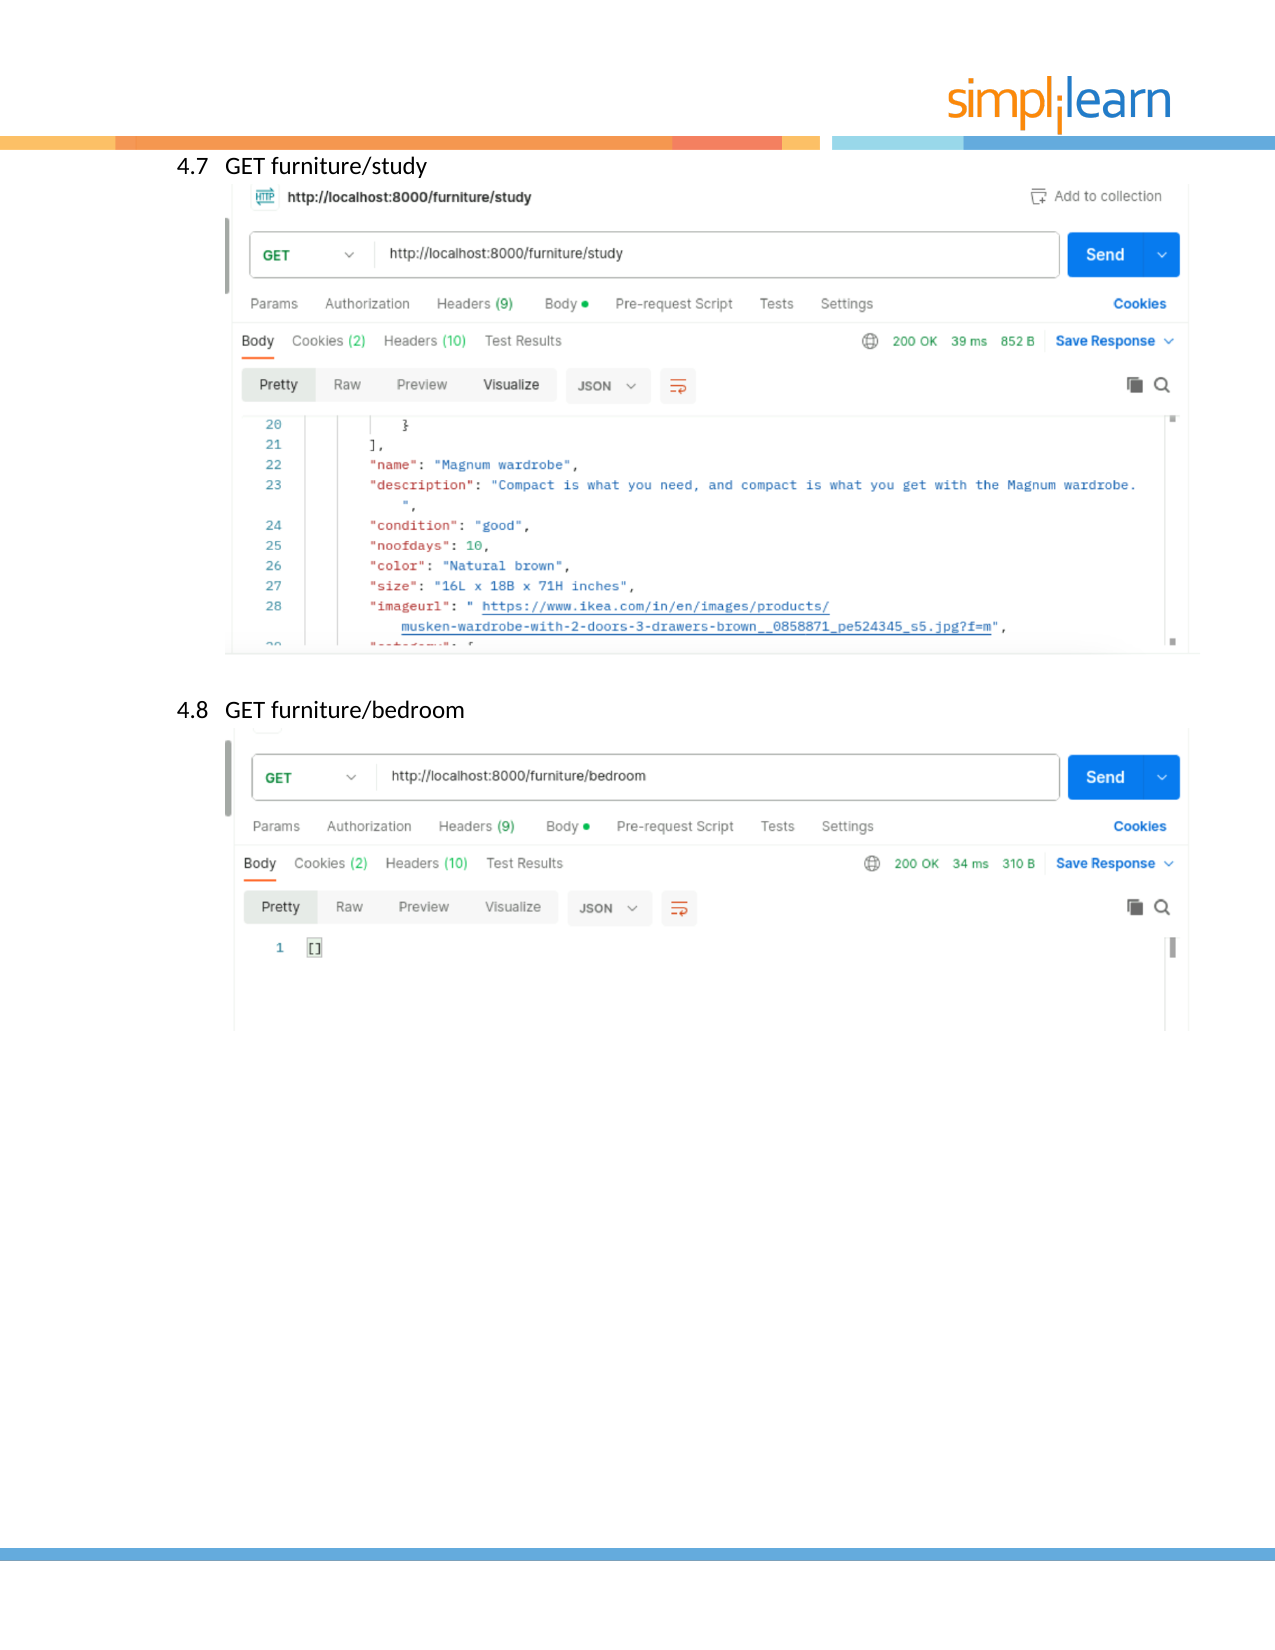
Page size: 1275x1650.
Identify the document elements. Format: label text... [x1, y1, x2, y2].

picture [0, 76, 1275, 150]
picture [225, 728, 1200, 1031]
picture [225, 184, 1200, 655]
picture [0, 1548, 1275, 1562]
